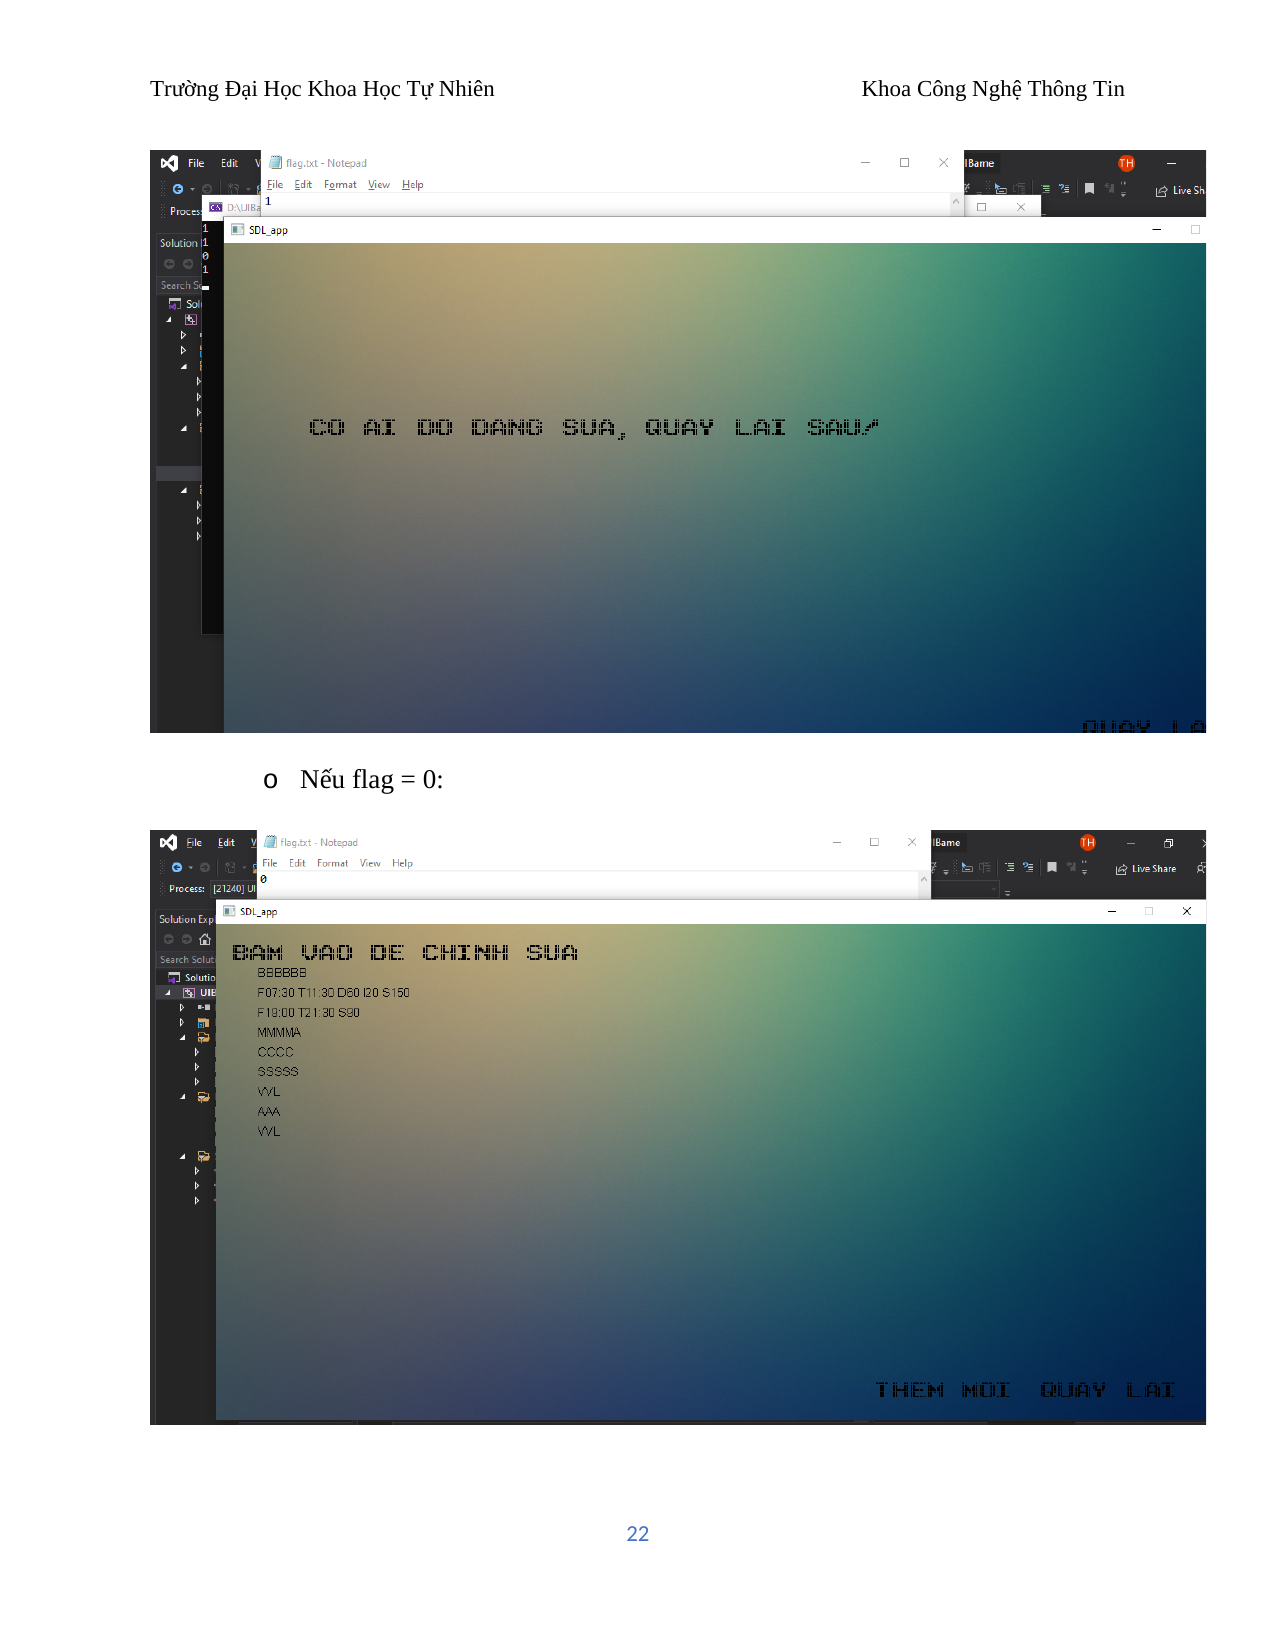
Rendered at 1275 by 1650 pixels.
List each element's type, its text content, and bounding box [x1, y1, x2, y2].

list Nếu flag = 0: [262, 763, 1125, 797]
picture [150, 150, 1207, 733]
picture [150, 830, 1207, 1425]
